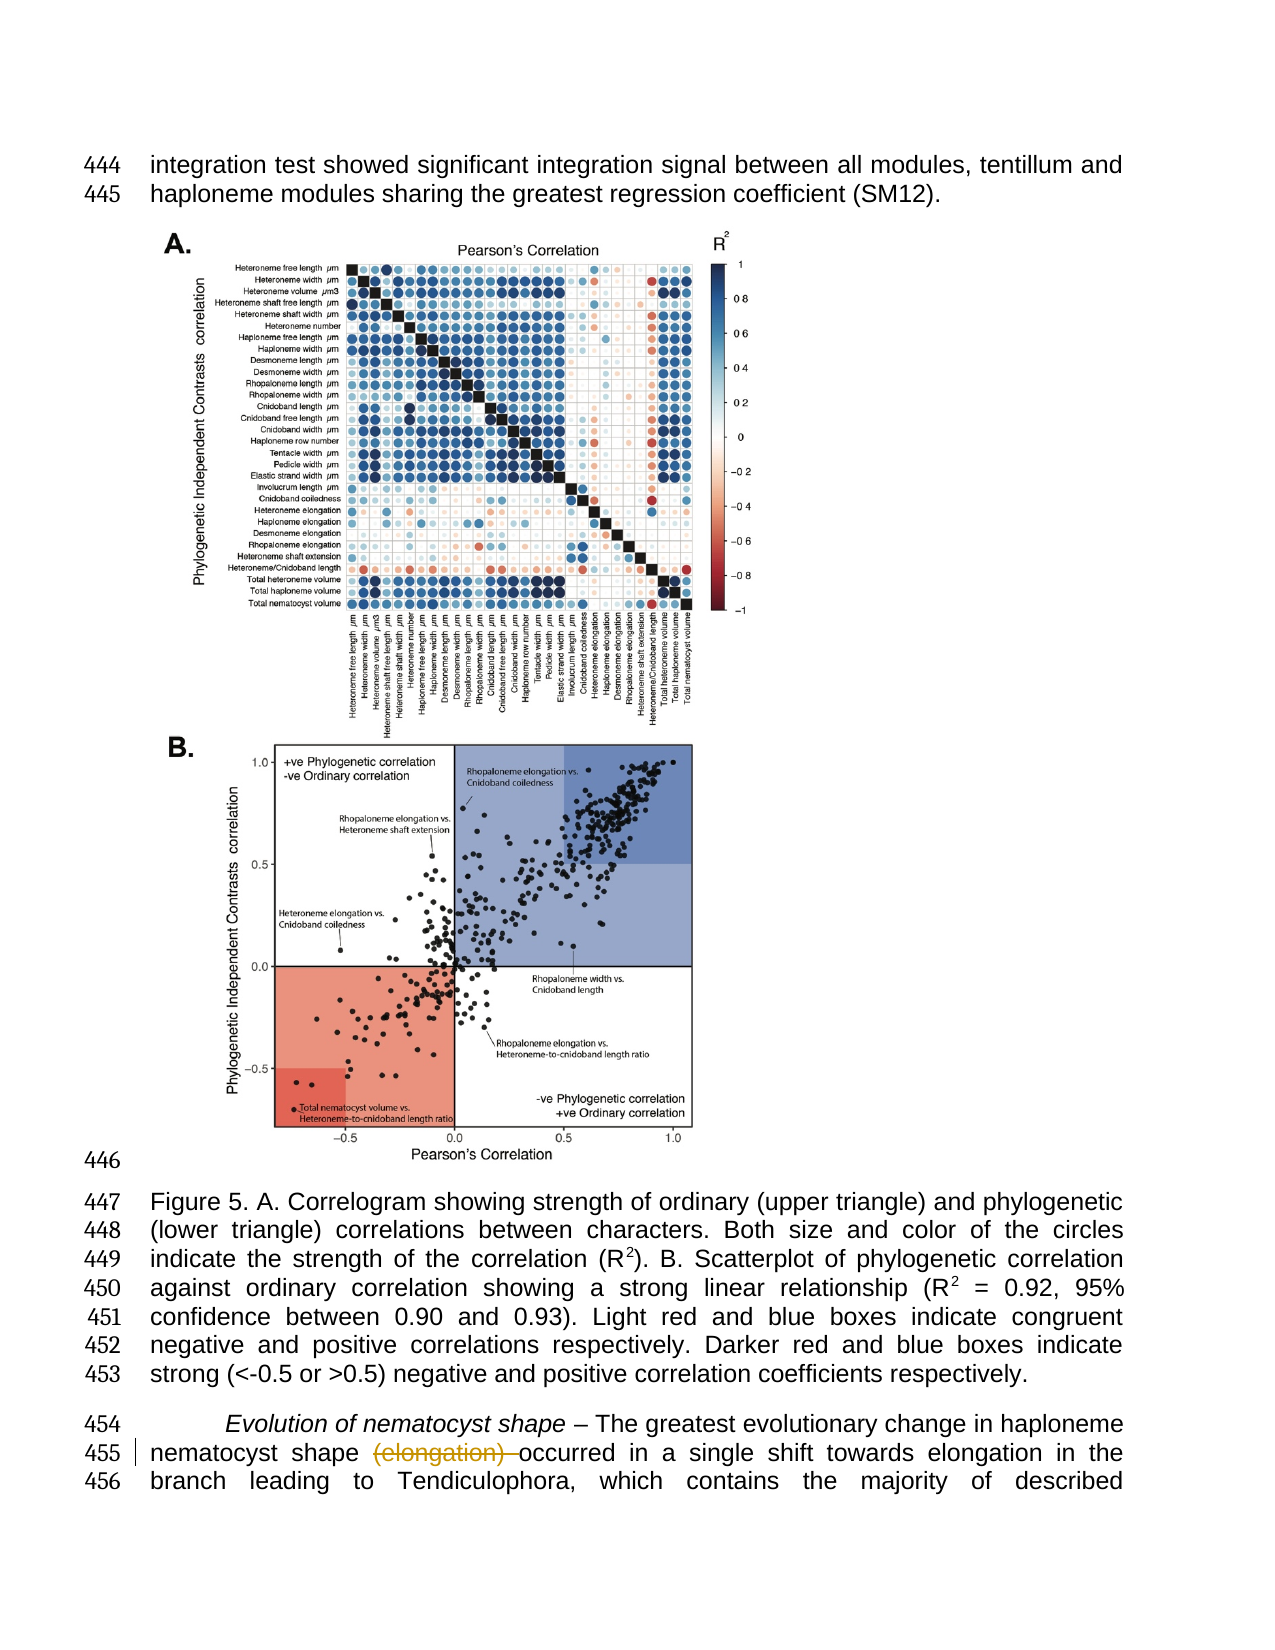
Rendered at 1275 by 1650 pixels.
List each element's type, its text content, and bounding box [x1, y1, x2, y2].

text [150, 150, 1125, 207]
picture [150, 226, 759, 1168]
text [150, 1409, 1125, 1495]
text Figure 5. A. Correlogram showing strength of ordinary (upper triangle) and phylogenetic (lower triangle) correlations between characters. Both size and color of the circles indicate the strength of the correlation (R2). B. Scatterplot of phylogenetic correlation against ordinary correlation showing a strong linear relationship (R2 = 0.92, 95% confidence between 0.90 and 0.93). Light red and blue boxes indicate congruent negative and positive correlations respectively. Darker red and blue boxes indicate strong (<-0.5 or >0.5) negative and positive correlation coefficients respectively. [150, 1187, 1125, 1388]
